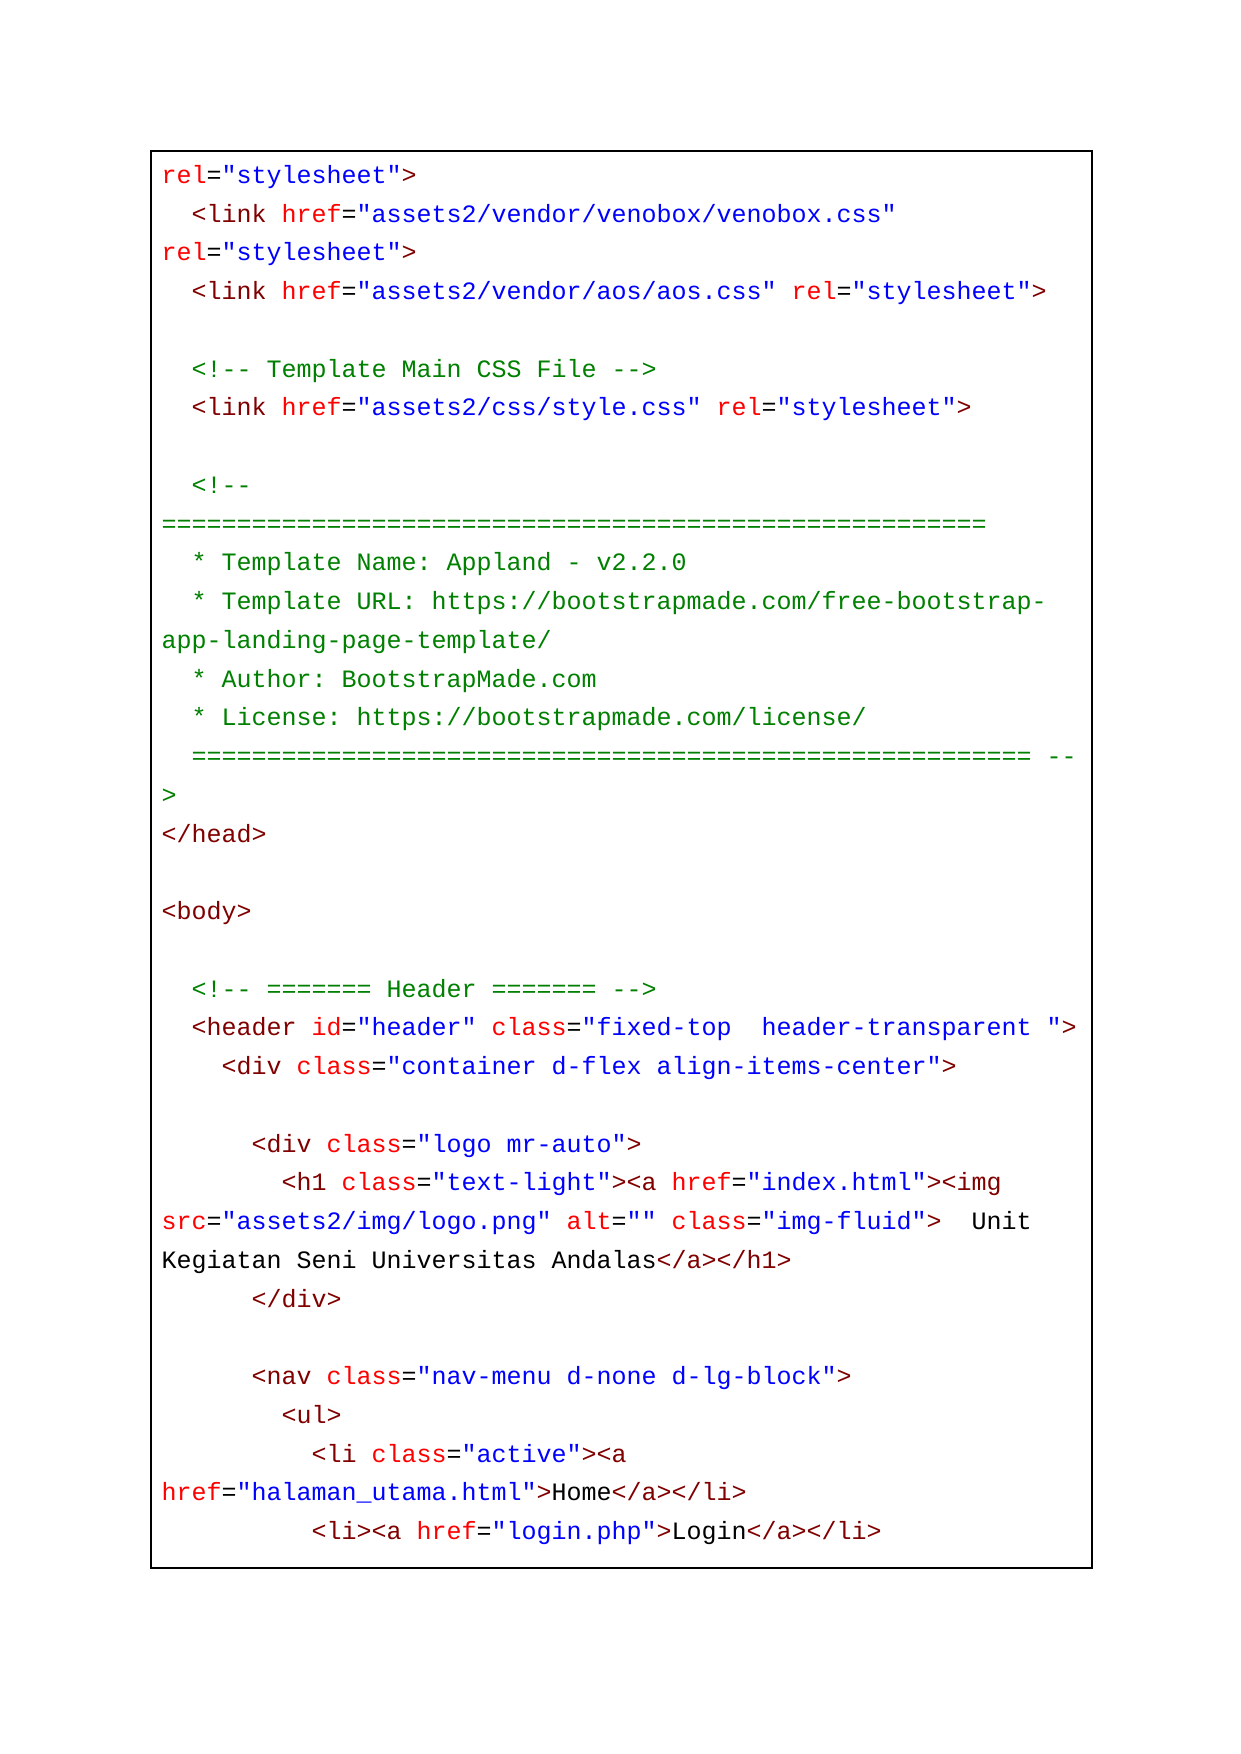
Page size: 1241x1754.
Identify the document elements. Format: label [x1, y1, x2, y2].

table_cell [152, 152, 1091, 1567]
